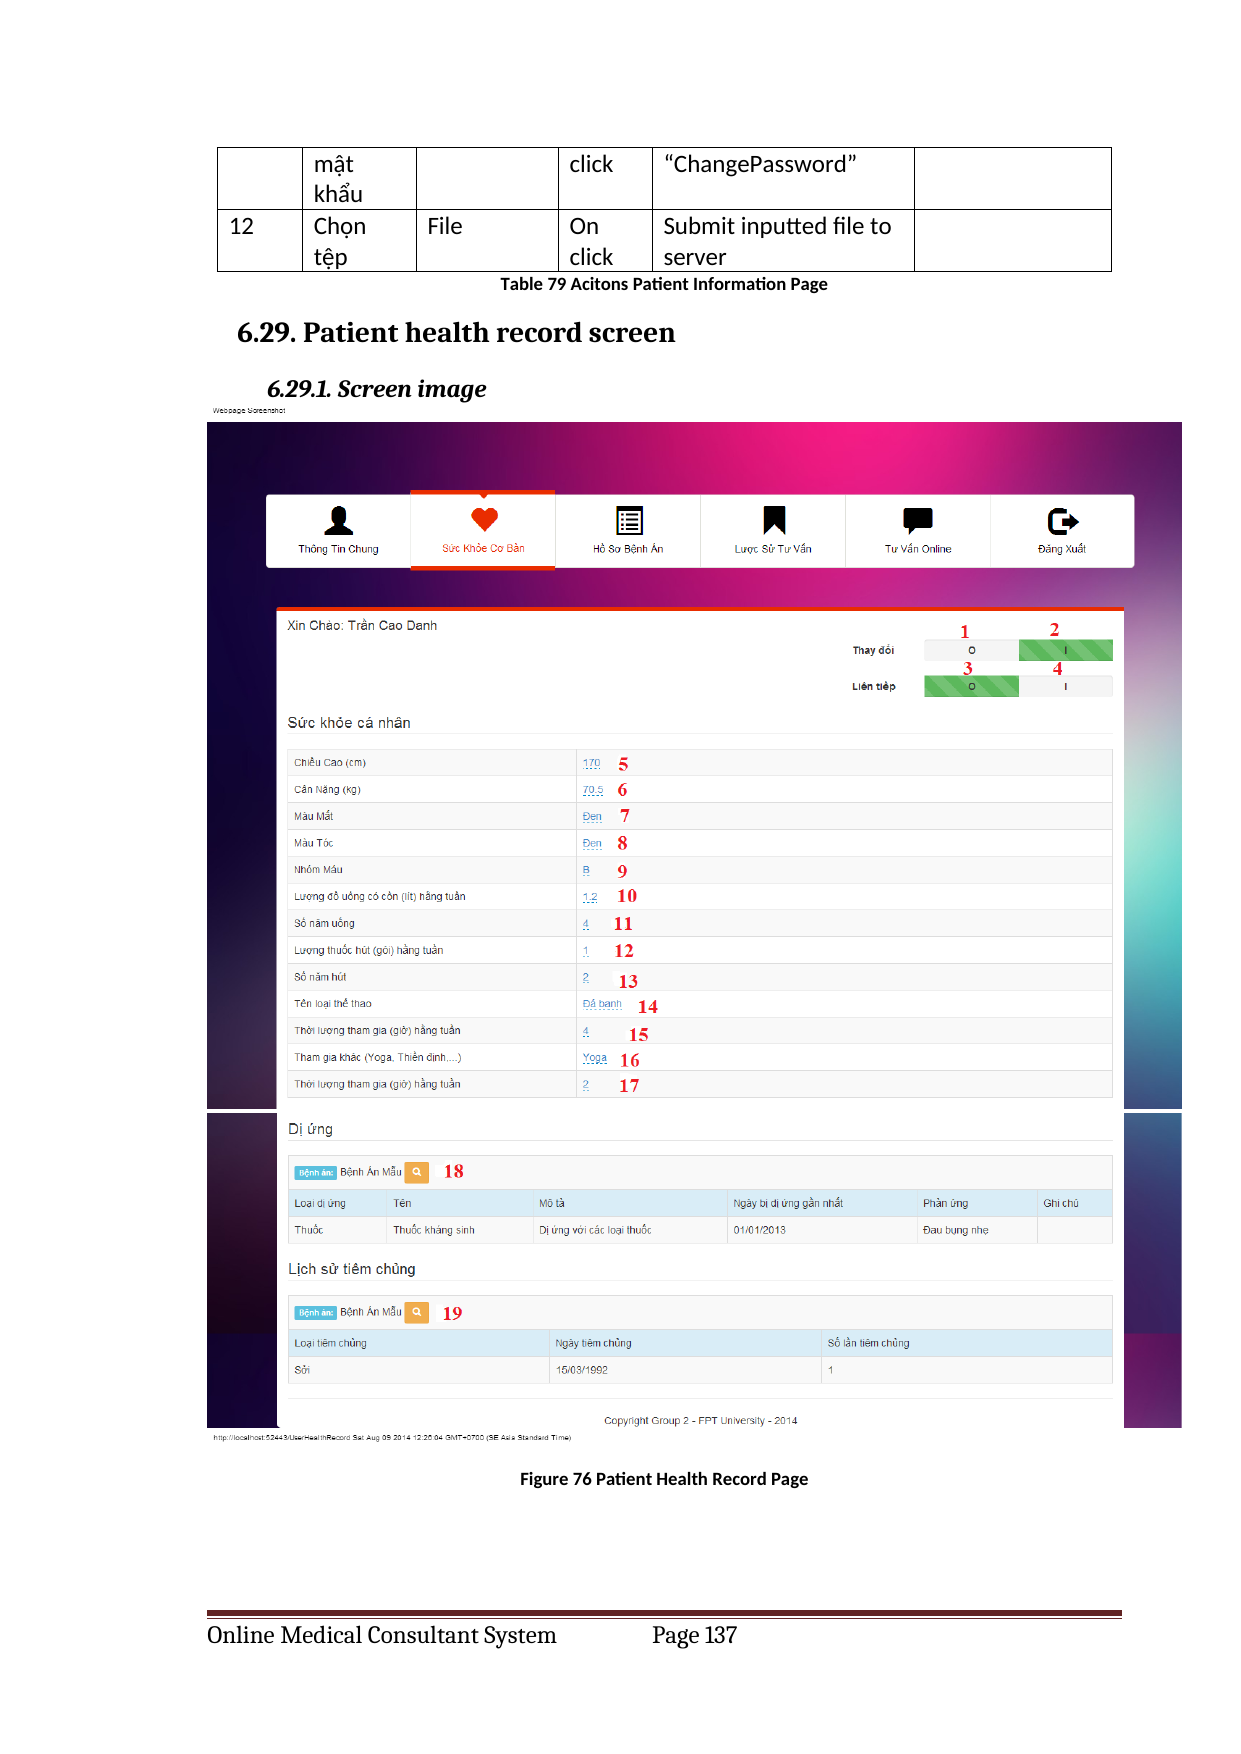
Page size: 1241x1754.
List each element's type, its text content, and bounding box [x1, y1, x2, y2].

subtitle Screen image [267, 375, 1122, 404]
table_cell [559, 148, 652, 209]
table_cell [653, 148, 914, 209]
subtitle Patient health record screen [237, 316, 1122, 349]
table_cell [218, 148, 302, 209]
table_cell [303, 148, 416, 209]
text Figure 73 Patient Health Record Page [207, 1467, 1122, 1490]
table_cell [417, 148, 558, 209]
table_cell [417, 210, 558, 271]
picture [207, 1113, 1182, 1442]
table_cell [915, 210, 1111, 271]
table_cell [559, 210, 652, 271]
text Table 76 Acitons Patient Information Page [207, 272, 1122, 295]
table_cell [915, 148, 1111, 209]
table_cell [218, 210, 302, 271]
picture [207, 408, 1182, 1109]
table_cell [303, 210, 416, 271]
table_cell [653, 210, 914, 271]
